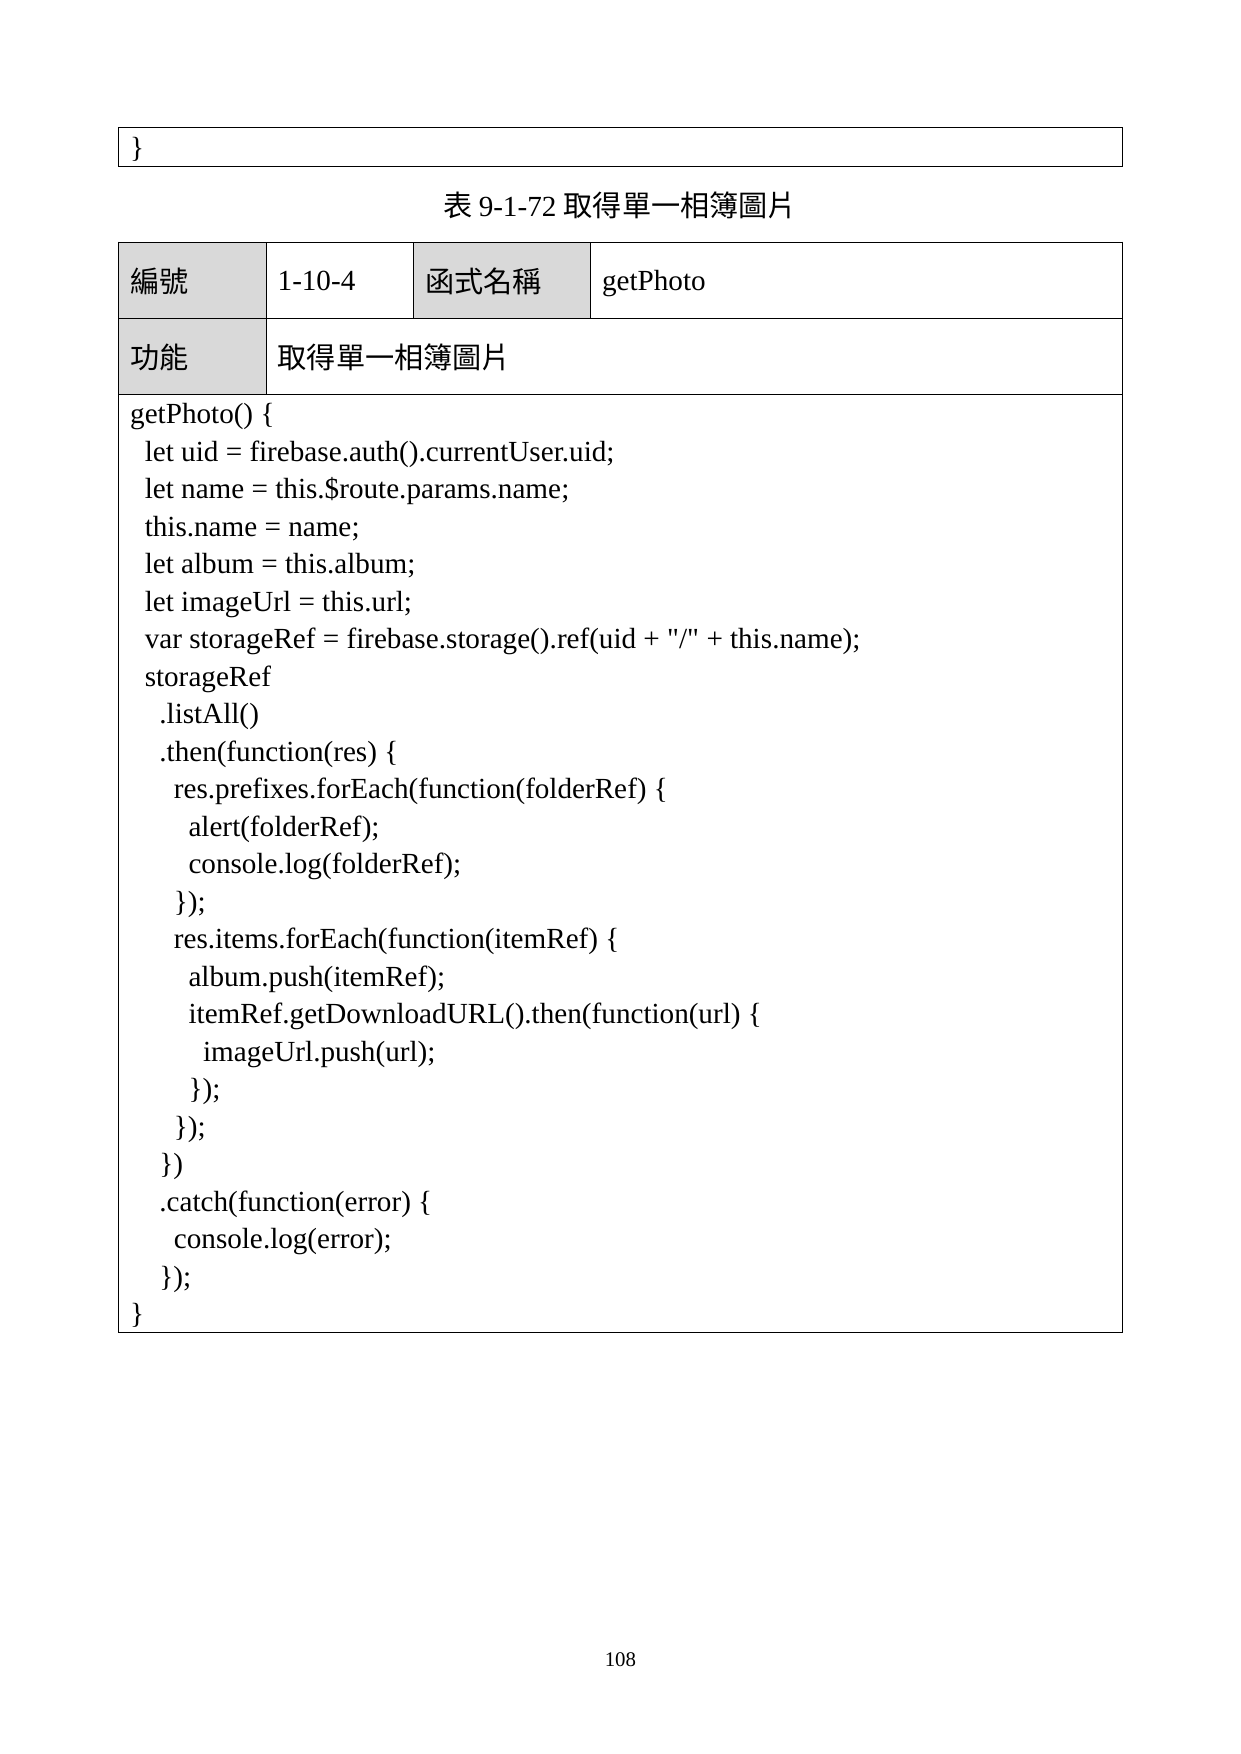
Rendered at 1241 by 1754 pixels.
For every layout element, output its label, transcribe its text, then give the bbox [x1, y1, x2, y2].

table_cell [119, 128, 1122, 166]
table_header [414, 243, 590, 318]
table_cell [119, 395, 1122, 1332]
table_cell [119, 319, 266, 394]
subtitle 表9-1-72 取得單一相簿圖片 [118, 167, 1122, 242]
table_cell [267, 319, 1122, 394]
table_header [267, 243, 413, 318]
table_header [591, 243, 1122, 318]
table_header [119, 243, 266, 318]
